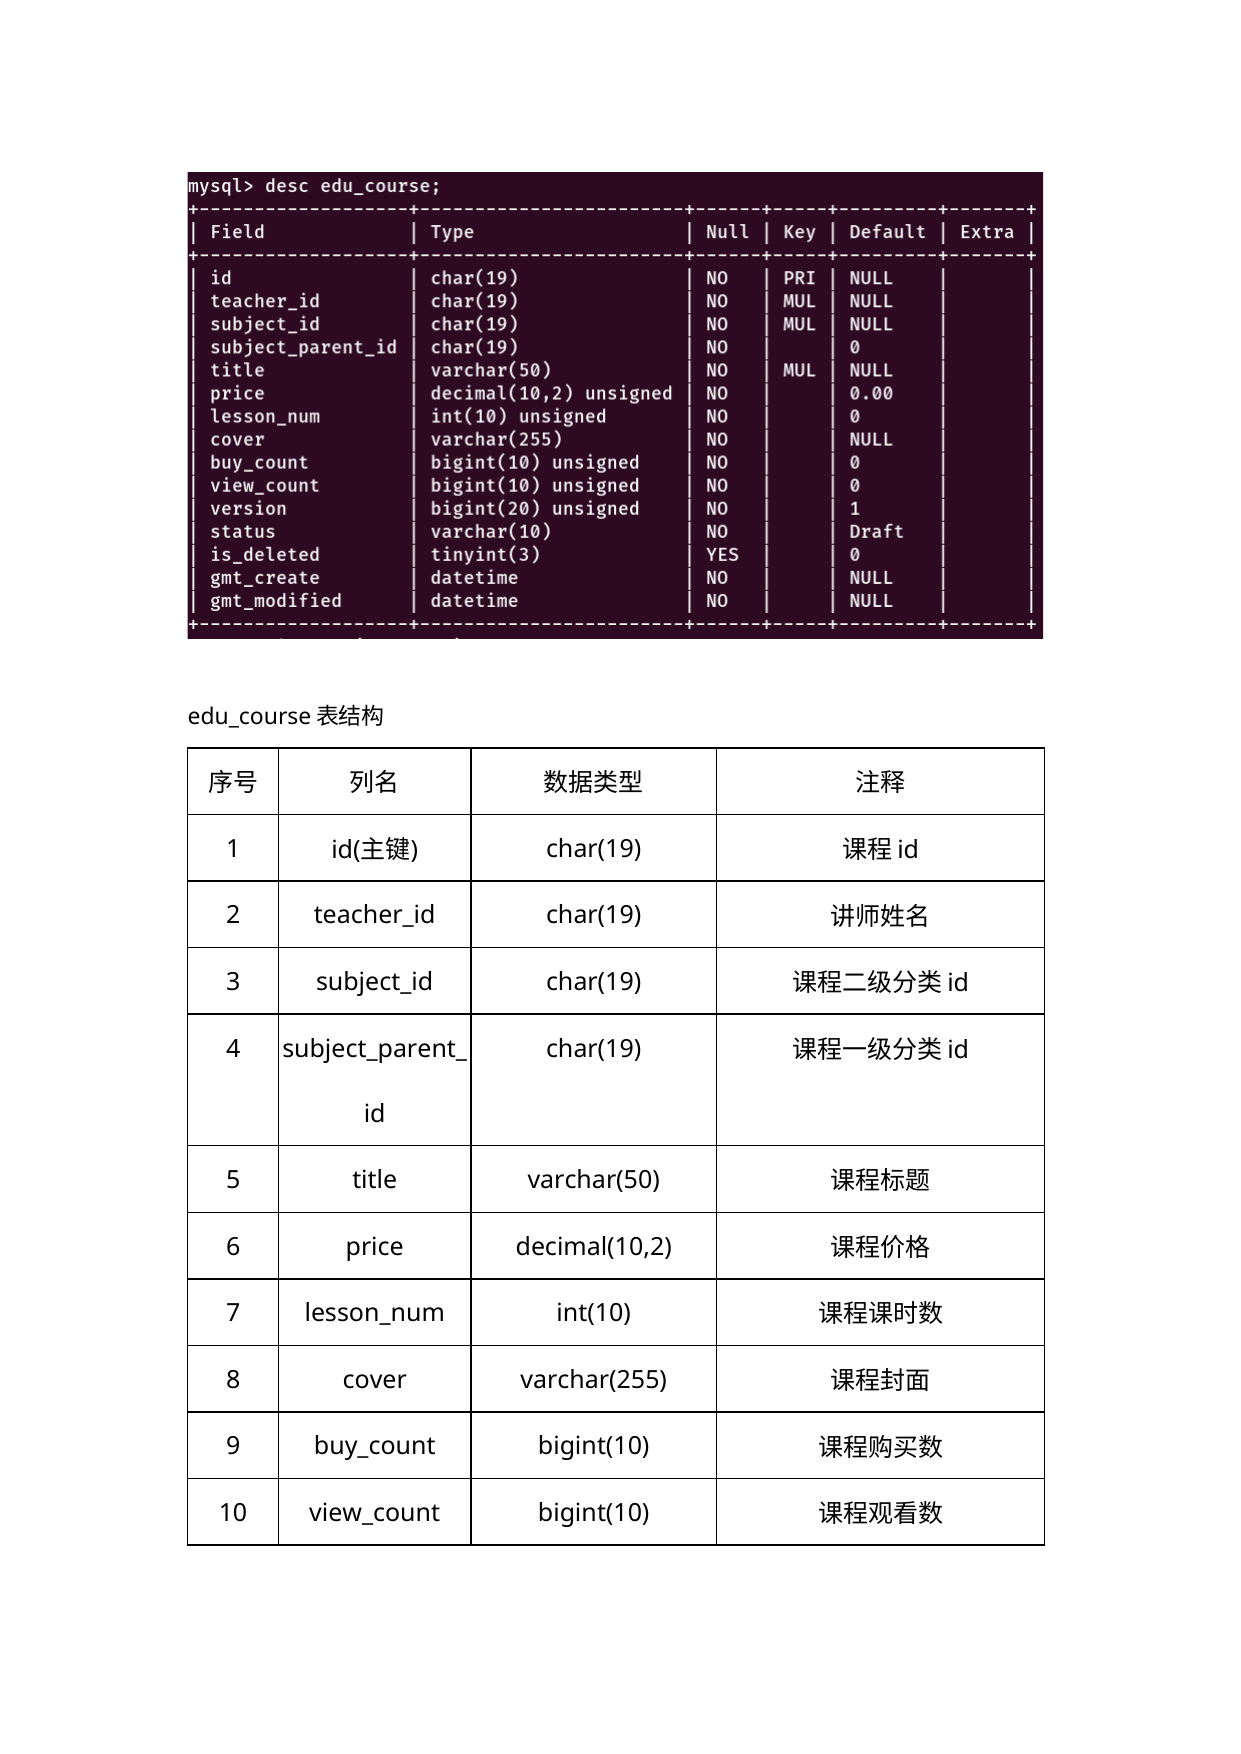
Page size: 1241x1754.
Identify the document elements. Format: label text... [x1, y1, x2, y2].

table_cell 讲师姓名 [717, 882, 1044, 947]
table_header 列名 [279, 749, 470, 813]
table_cell 10 [188, 1479, 278, 1544]
text edu_course表结构 [187, 682, 1053, 747]
table_cell 9 [188, 1413, 278, 1478]
table_cell 课程二级分类id [717, 948, 1044, 1013]
table_cell 2 [188, 882, 278, 947]
table_cell 1 [188, 815, 278, 880]
table_cell 课程观看数 [717, 1479, 1044, 1544]
table_cell bigint(10) [472, 1479, 716, 1544]
table_cell int(10) [472, 1280, 716, 1344]
table_cell 课程价格 [717, 1213, 1044, 1278]
table_cell title [279, 1146, 470, 1211]
table_header 序号 [188, 749, 278, 813]
table_cell lesson_num [279, 1280, 470, 1344]
table_cell 4 [188, 1015, 278, 1145]
table_cell id(主键) [279, 815, 470, 880]
table_cell 7 [188, 1280, 278, 1344]
table_cell 课程课时数 [717, 1280, 1044, 1344]
table_cell decimal(10,2) [472, 1213, 716, 1278]
table_cell price [279, 1213, 470, 1278]
table_cell 课程购买数 [717, 1413, 1044, 1478]
table_cell subject_id [279, 948, 470, 1013]
table_cell 课程id [717, 815, 1044, 880]
table_cell teacher_id [279, 882, 470, 947]
table_cell 课程封面 [717, 1346, 1044, 1411]
table_cell varchar(255) [472, 1346, 716, 1411]
table_cell 6 [188, 1213, 278, 1278]
table_cell subject_parent_id [279, 1015, 470, 1145]
table_cell char(19) [472, 882, 716, 947]
table_header 注释 [717, 749, 1044, 813]
table_cell cover [279, 1346, 470, 1411]
table_cell bigint(10) [472, 1413, 716, 1478]
table_cell 课程一级分类id [717, 1015, 1044, 1145]
table_cell 课程标题 [717, 1146, 1044, 1211]
picture [187, 172, 1044, 639]
table_cell buy_count [279, 1413, 470, 1478]
table_cell char(19) [472, 1015, 716, 1145]
table_cell varchar(50) [472, 1146, 716, 1211]
table_cell 5 [188, 1146, 278, 1211]
table_cell 3 [188, 948, 278, 1013]
table_cell char(19) [472, 815, 716, 880]
table_cell 8 [188, 1346, 278, 1411]
table_cell view_count [279, 1479, 470, 1544]
table_header 数据类型 [472, 749, 716, 813]
table_cell char(19) [472, 948, 716, 1013]
